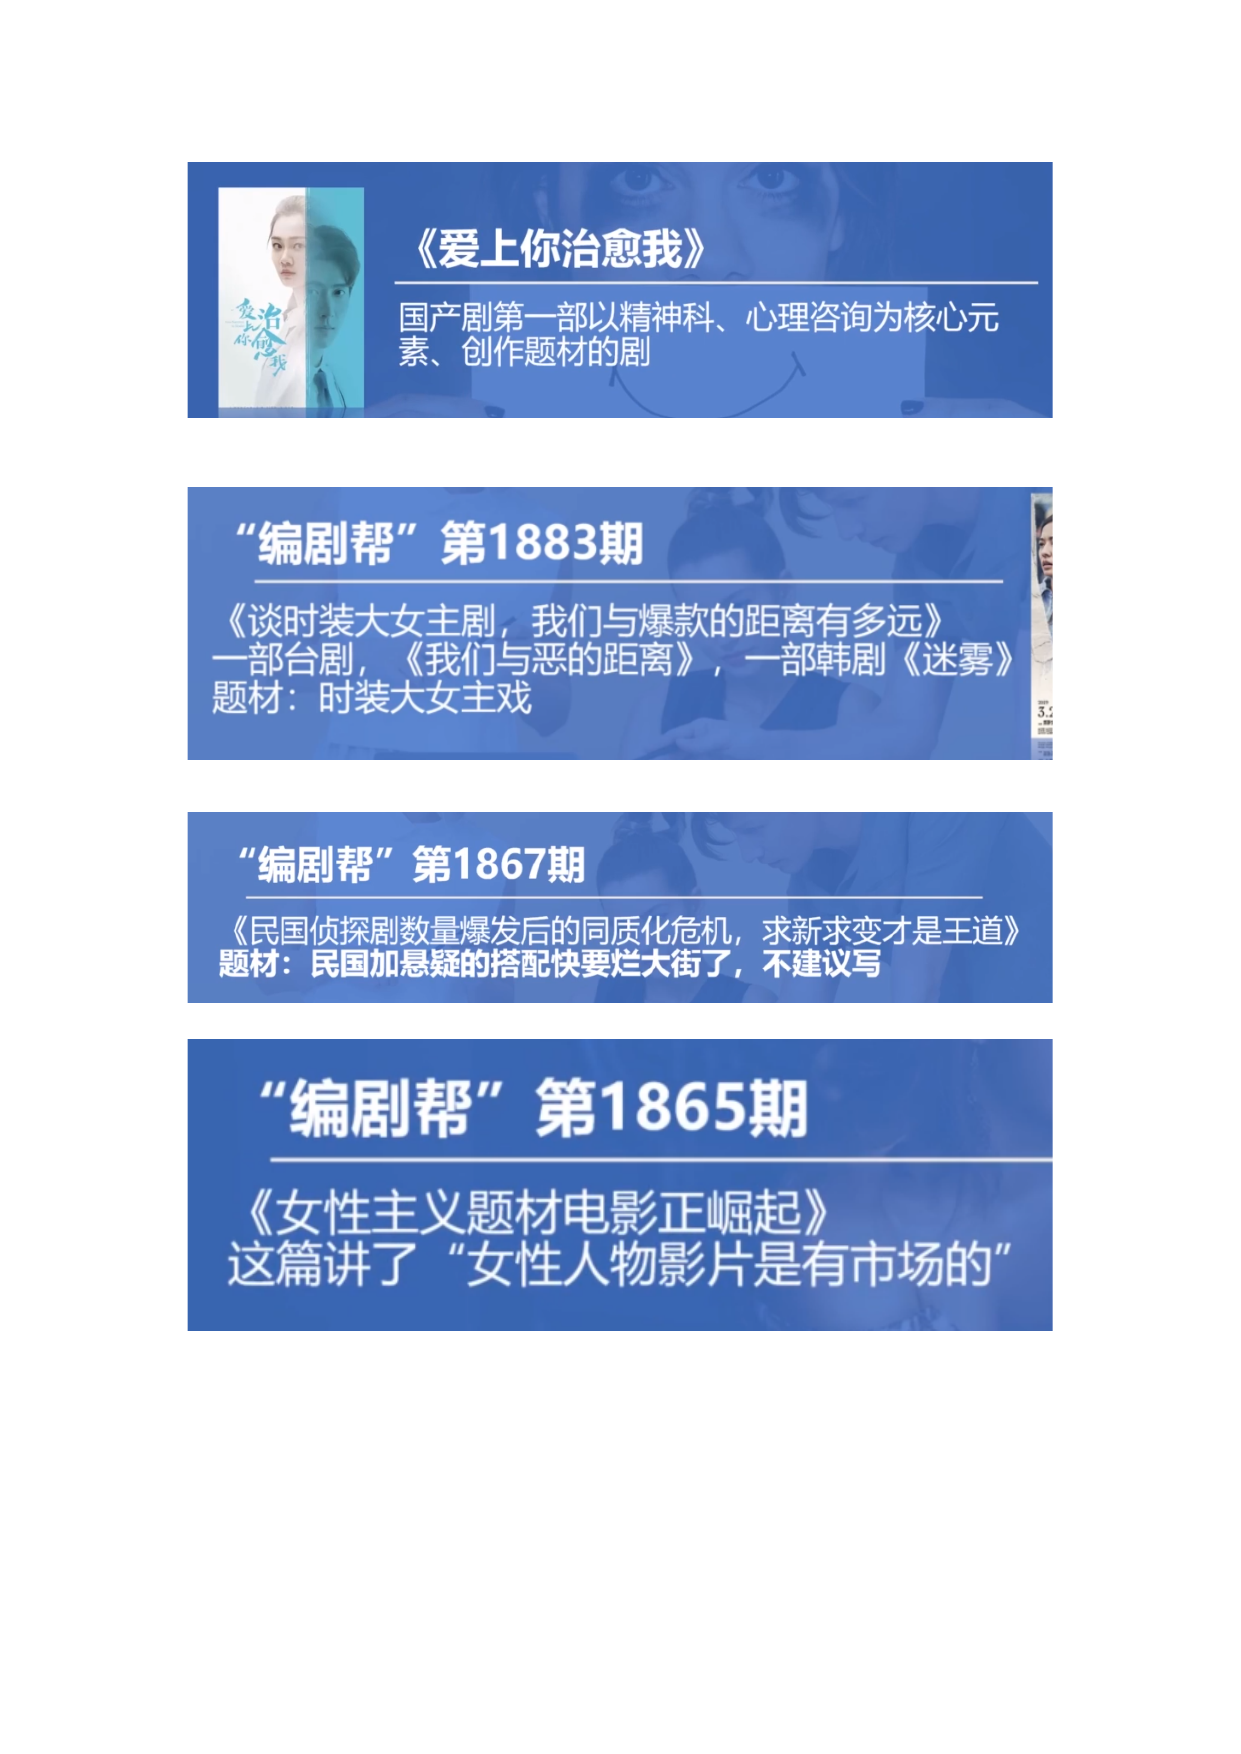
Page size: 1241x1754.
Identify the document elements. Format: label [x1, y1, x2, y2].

picture [187, 162, 1053, 418]
picture [187, 812, 1053, 1003]
picture [187, 1039, 1053, 1331]
picture [187, 487, 1053, 760]
